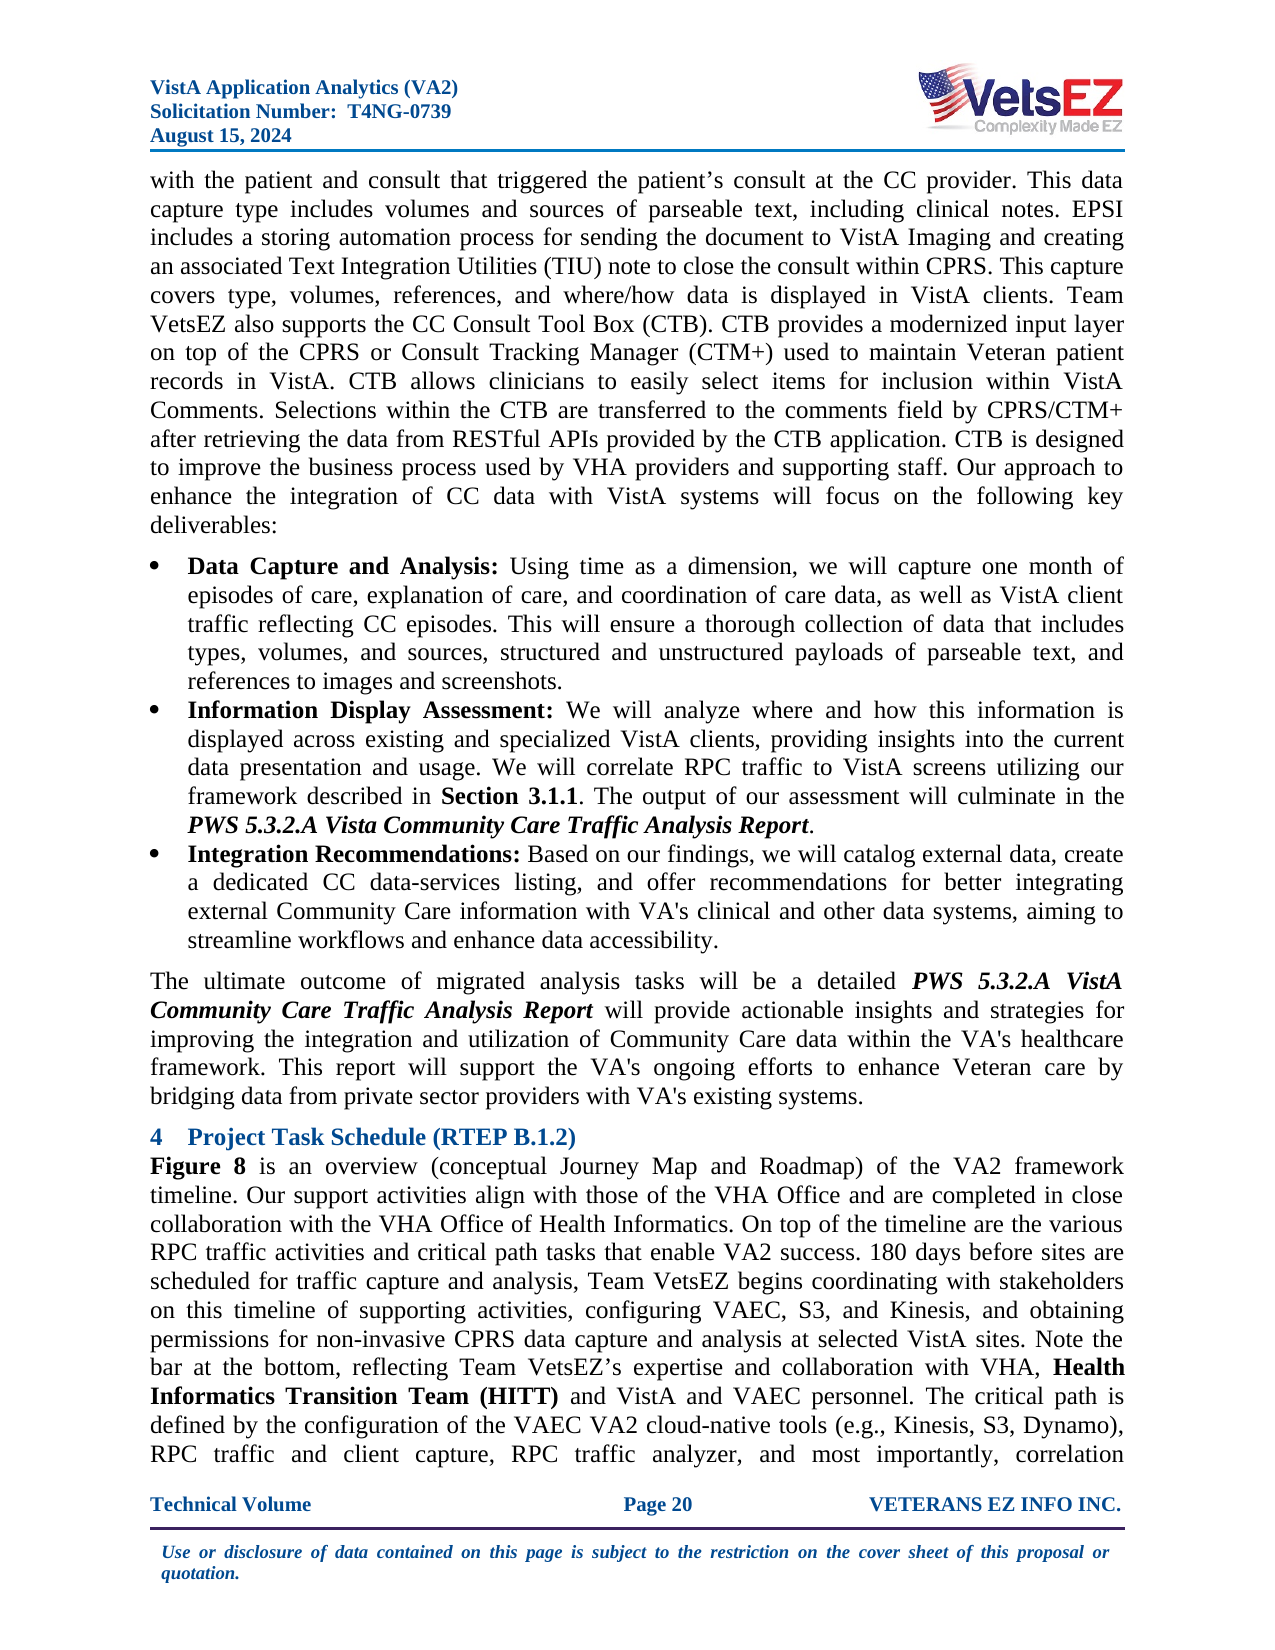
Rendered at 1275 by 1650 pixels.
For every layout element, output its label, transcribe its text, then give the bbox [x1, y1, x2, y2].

list Data Capture and Analysis: Using time as a dimension, we will capture one month of episodes of care, explanation of care, and coordination of care data, as well as VistA client traffic reflecting CC episodes. This will ensure a thorough collection of data that includes types, volumes, and sources, structured and unstructured payloads of parseable text, and references to images and screenshots. [150, 551, 1125, 695]
subtitle Project Task Schedule (RTEP B.1.2) [150, 1122, 1125, 1151]
picture [915, 60, 1125, 138]
text The ultimate outcome of migrated analysis tasks will be a detailed PWS 5.3.2.A VistA Community Care Traffic Analysis Report will provide actionable insights and strategies for improving the integration and utilization of Community Care data within the VA's healthcare framework. This report will support the VA's ongoing efforts to enhance Veteran care by bridging data from private sector providers with VA's existing systems. [150, 966, 1125, 1110]
list Integration Recommendations: Based on our findings, we will catalog external data, create a dedicated CC data-services listing, and offer recommendations for better integrating external Community Care information with VA's clinical and other data systems, aiming to streamline workflows and enhance data accessibility. [150, 839, 1125, 954]
list Information Display Assessment: We will analyze where and how this information is displayed across existing and specialized VistA clients, providing insights into the current data presentation and usage. We will correlate RPC traffic to VistA screens utilizing our framework described in Section 3.1.1. The output of our assessment will culminate in the PWS 5.3.2.A Vista Community Care Traffic Analysis Report. [150, 695, 1125, 839]
